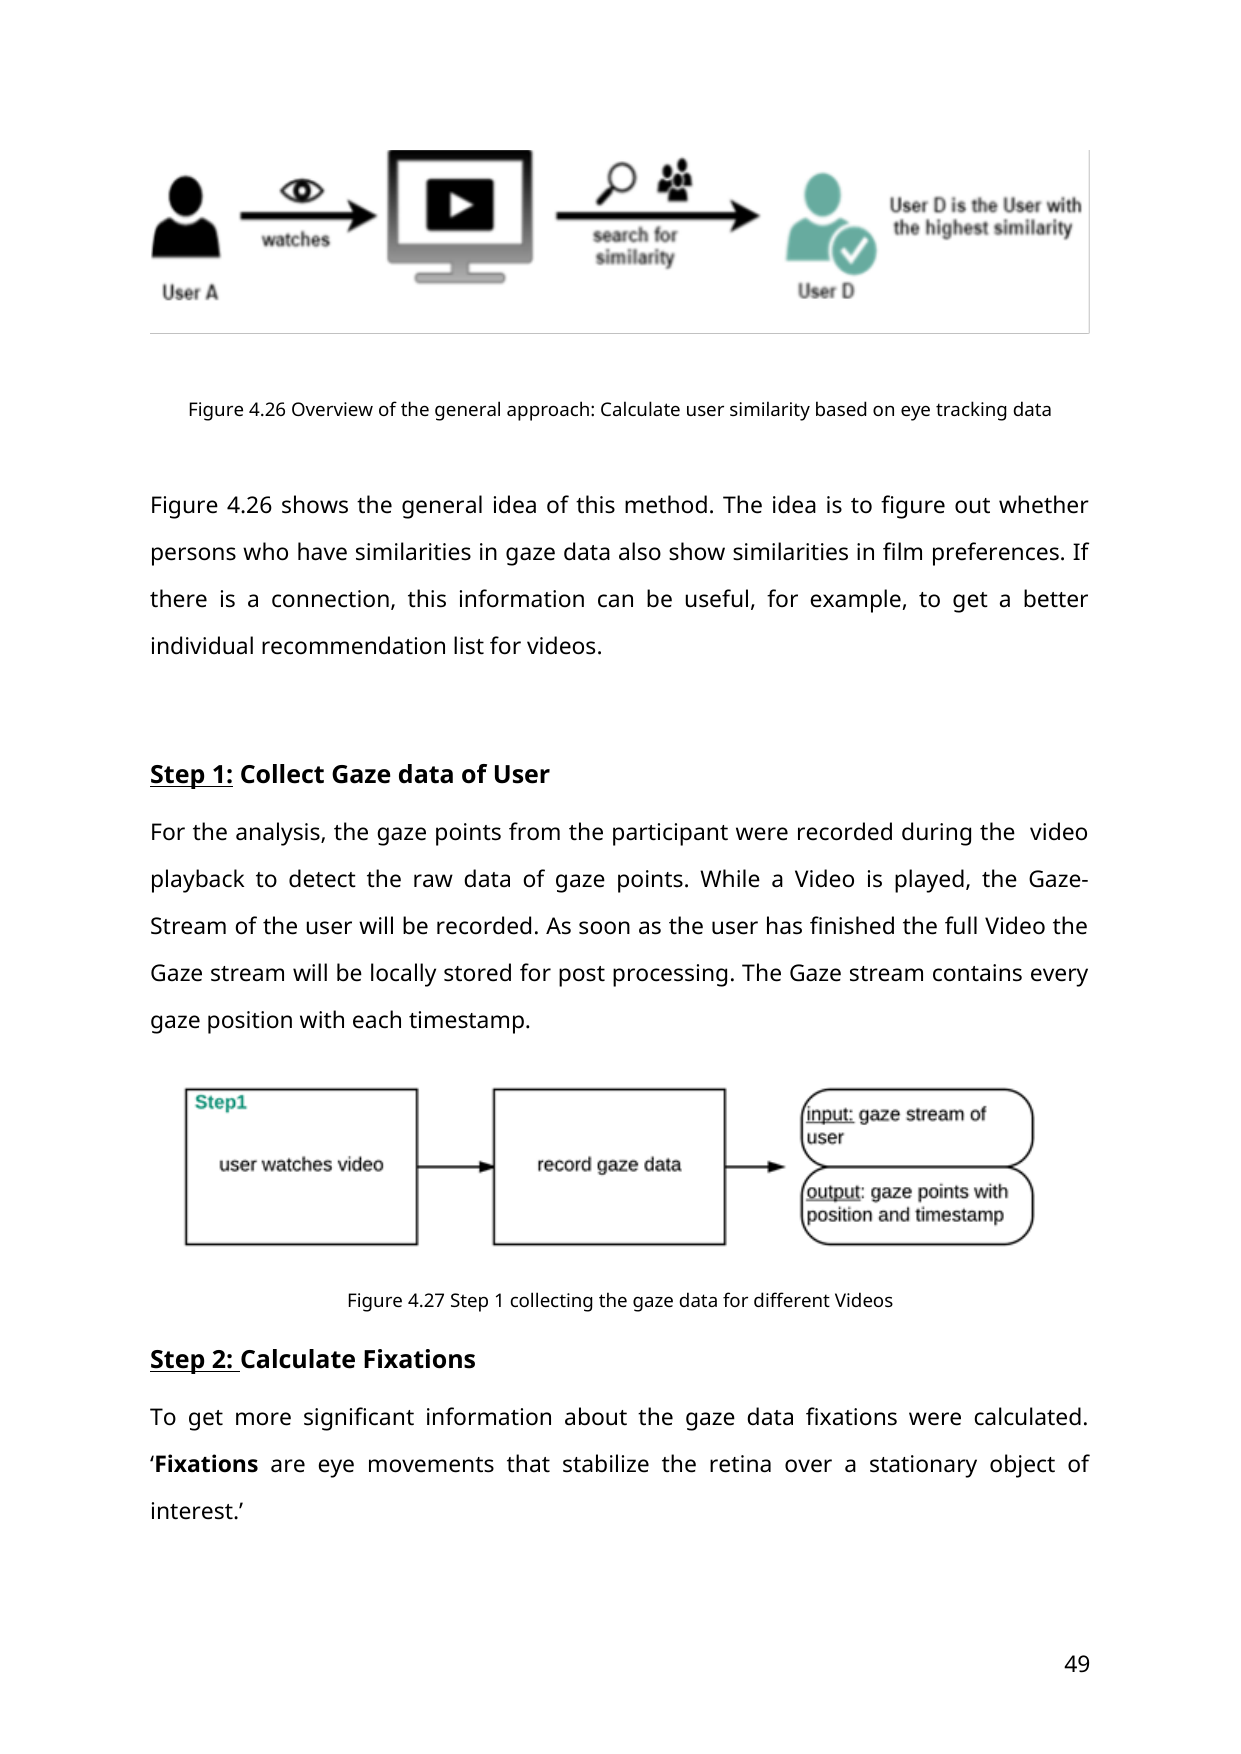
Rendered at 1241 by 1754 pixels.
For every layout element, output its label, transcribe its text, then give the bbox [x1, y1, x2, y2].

text To get more significant information about the gaze data fixations were calculated. ‘Fixations are eye movements that stabilize the retina over a stationary object of interest.’ [150, 1401, 1090, 1526]
subtitle Step 1: Collect Gaze data of User [150, 757, 1090, 791]
text For the analysis, the gaze points from the participant were recorded during the video playback to detect the raw data of gaze points. While a Video is played, the Gaze-Stream of the user will be recorded. As soon as the user has finished the full Video the Gaze stream will be locally stored for post processing. The Gaze stream contains every gaze position with each timestamp. [150, 816, 1090, 1035]
picture [150, 150, 1090, 381]
subtitle Step 2: Calculate Fixations [150, 1342, 1090, 1376]
picture [150, 1050, 1091, 1272]
